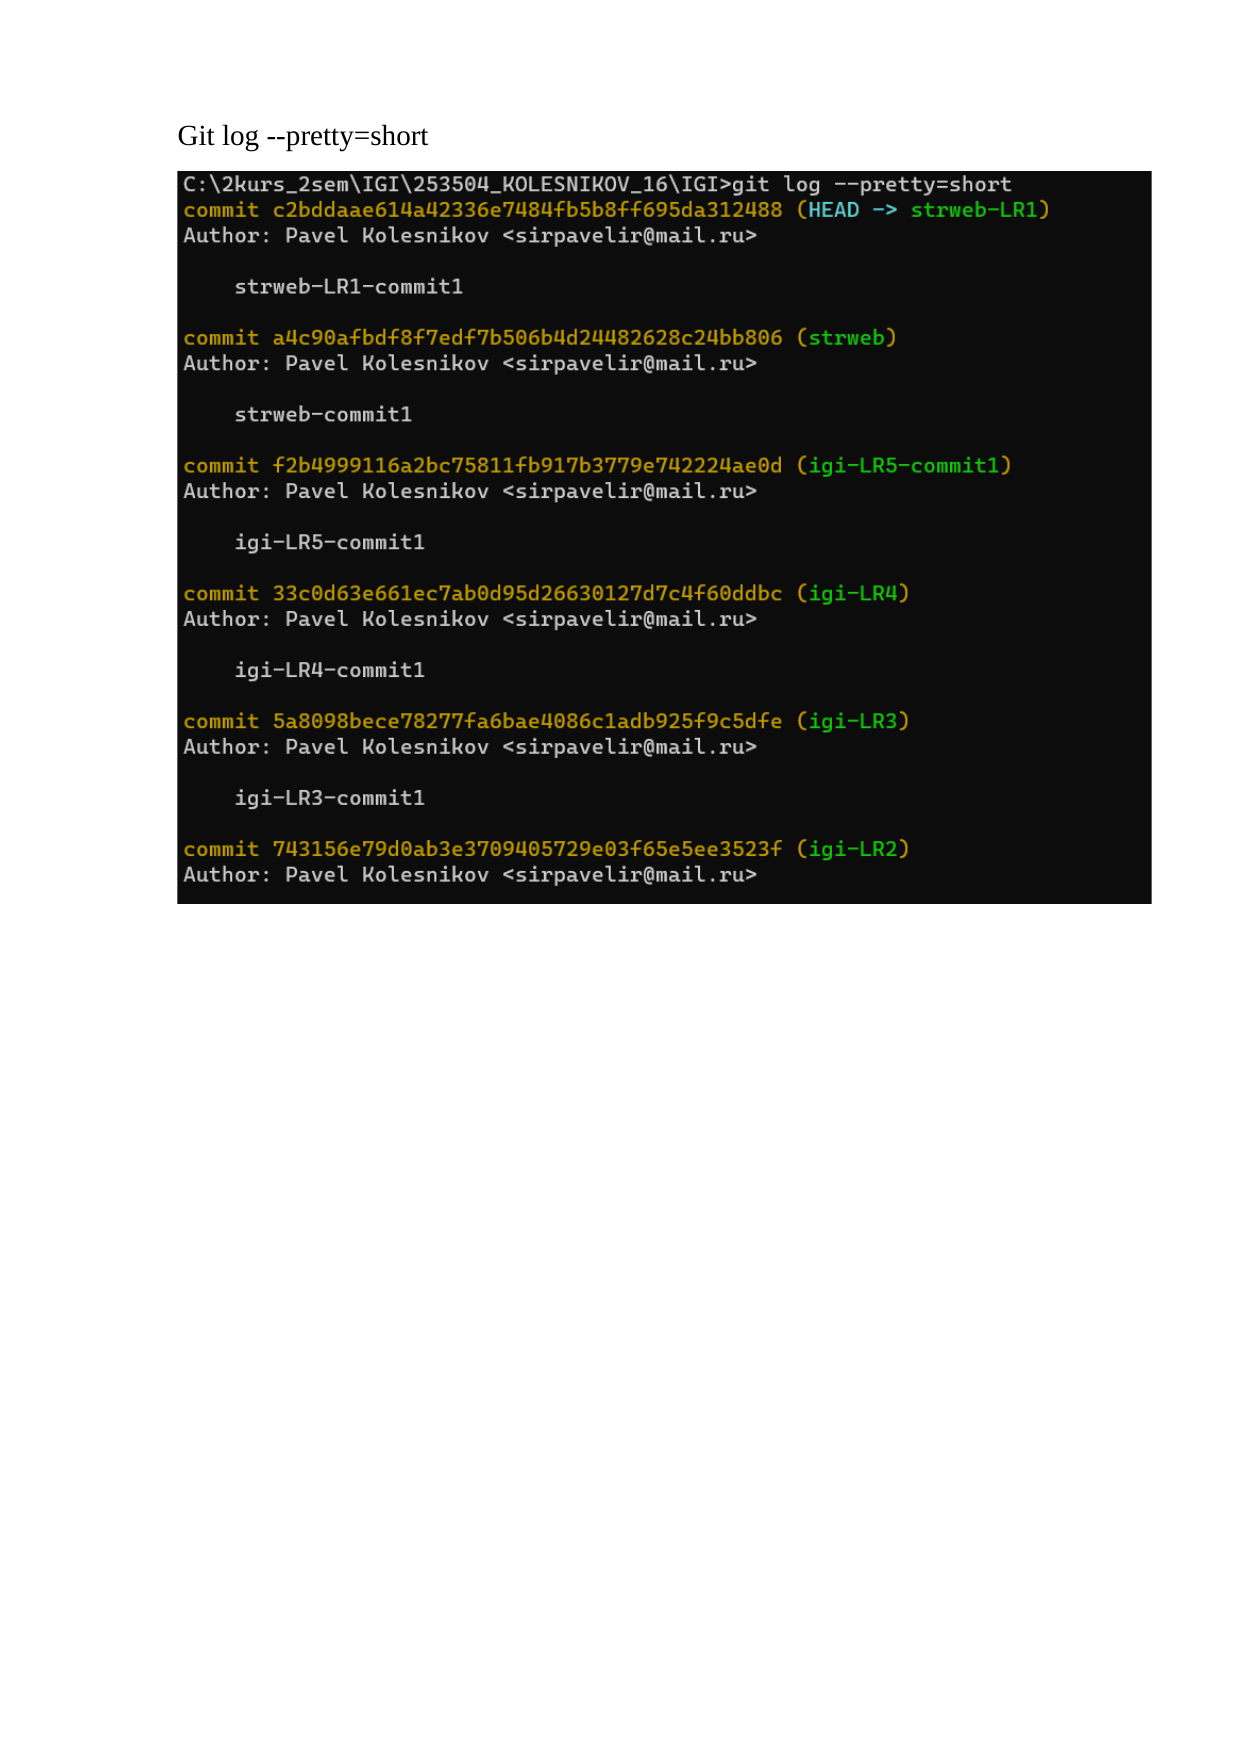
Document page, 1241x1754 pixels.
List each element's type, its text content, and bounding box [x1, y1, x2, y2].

picture [177, 171, 1152, 904]
text Git log --pretty=short [177, 118, 1152, 152]
